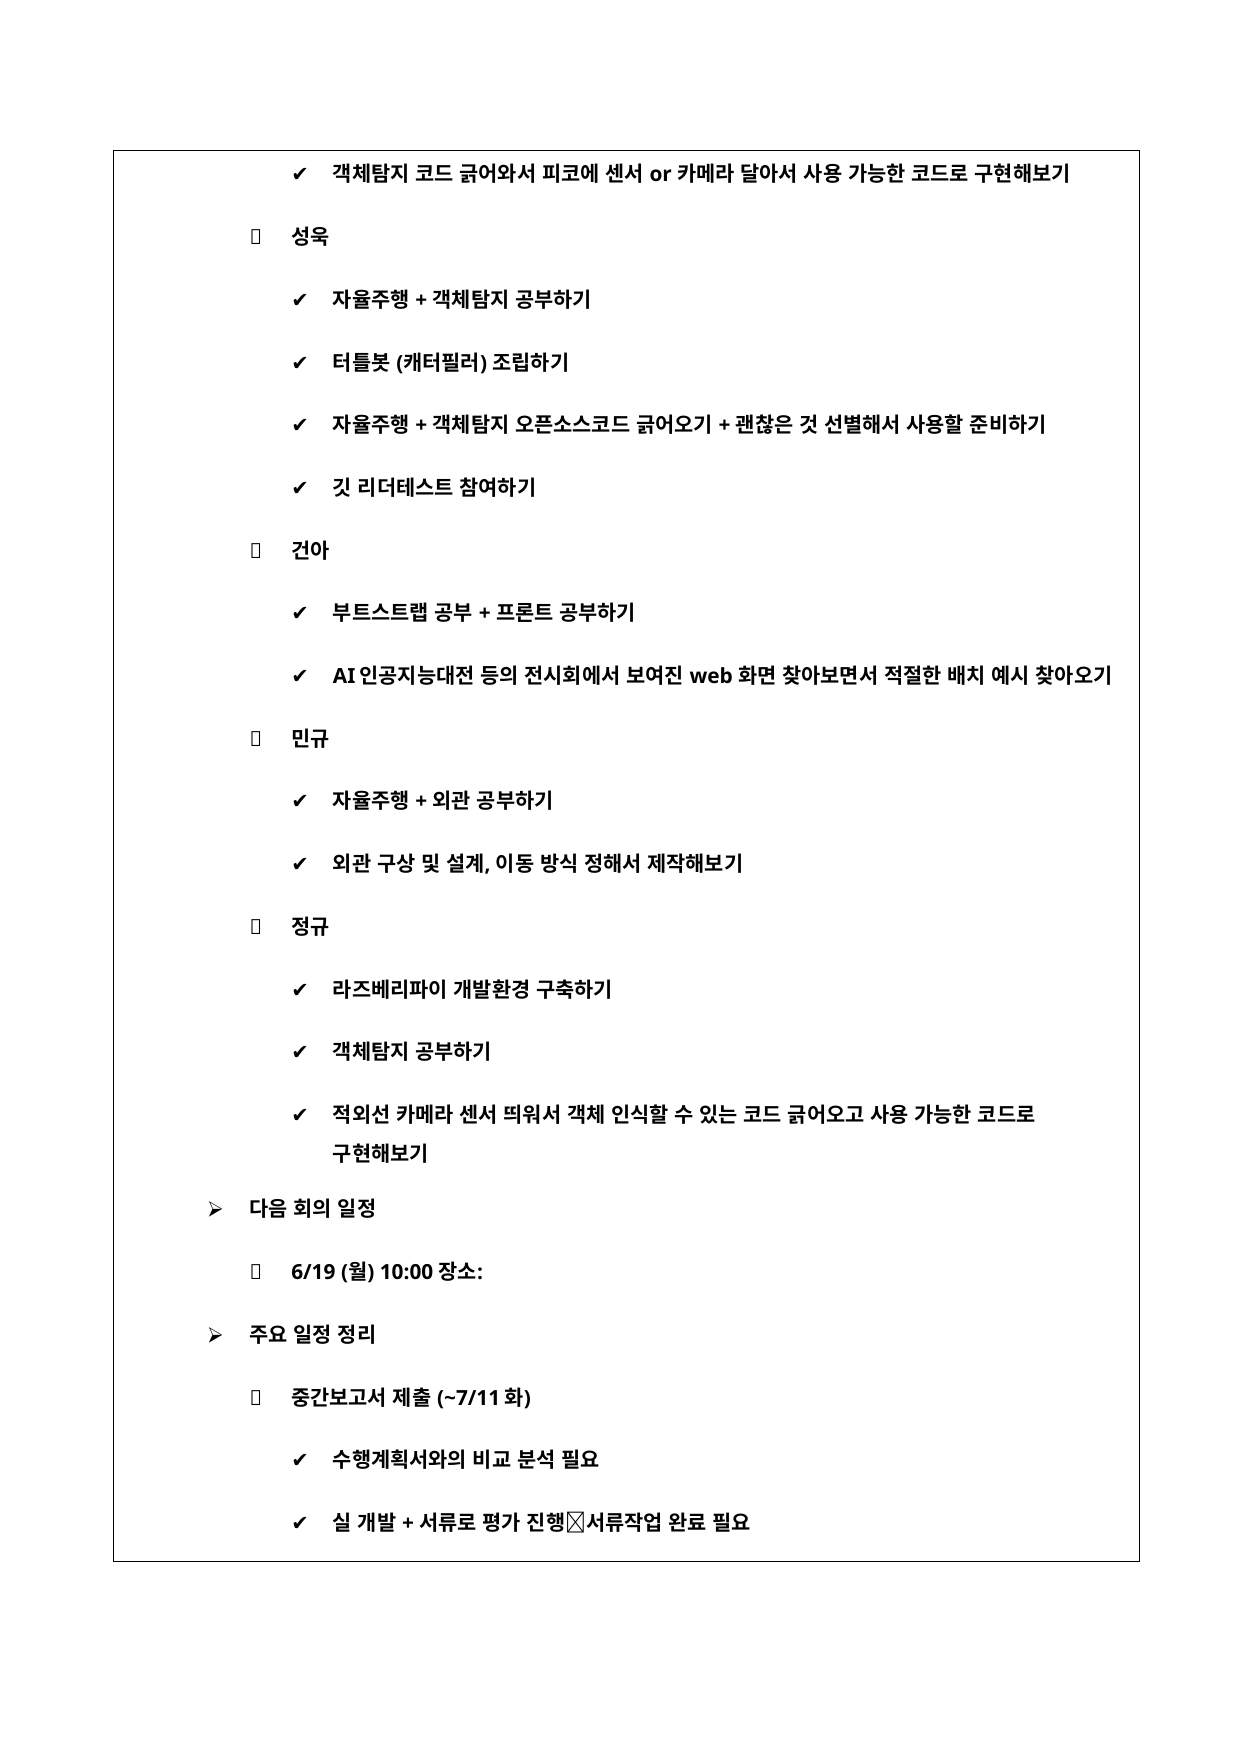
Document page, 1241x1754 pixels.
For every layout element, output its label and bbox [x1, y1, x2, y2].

table_cell [114, 151, 1139, 1561]
